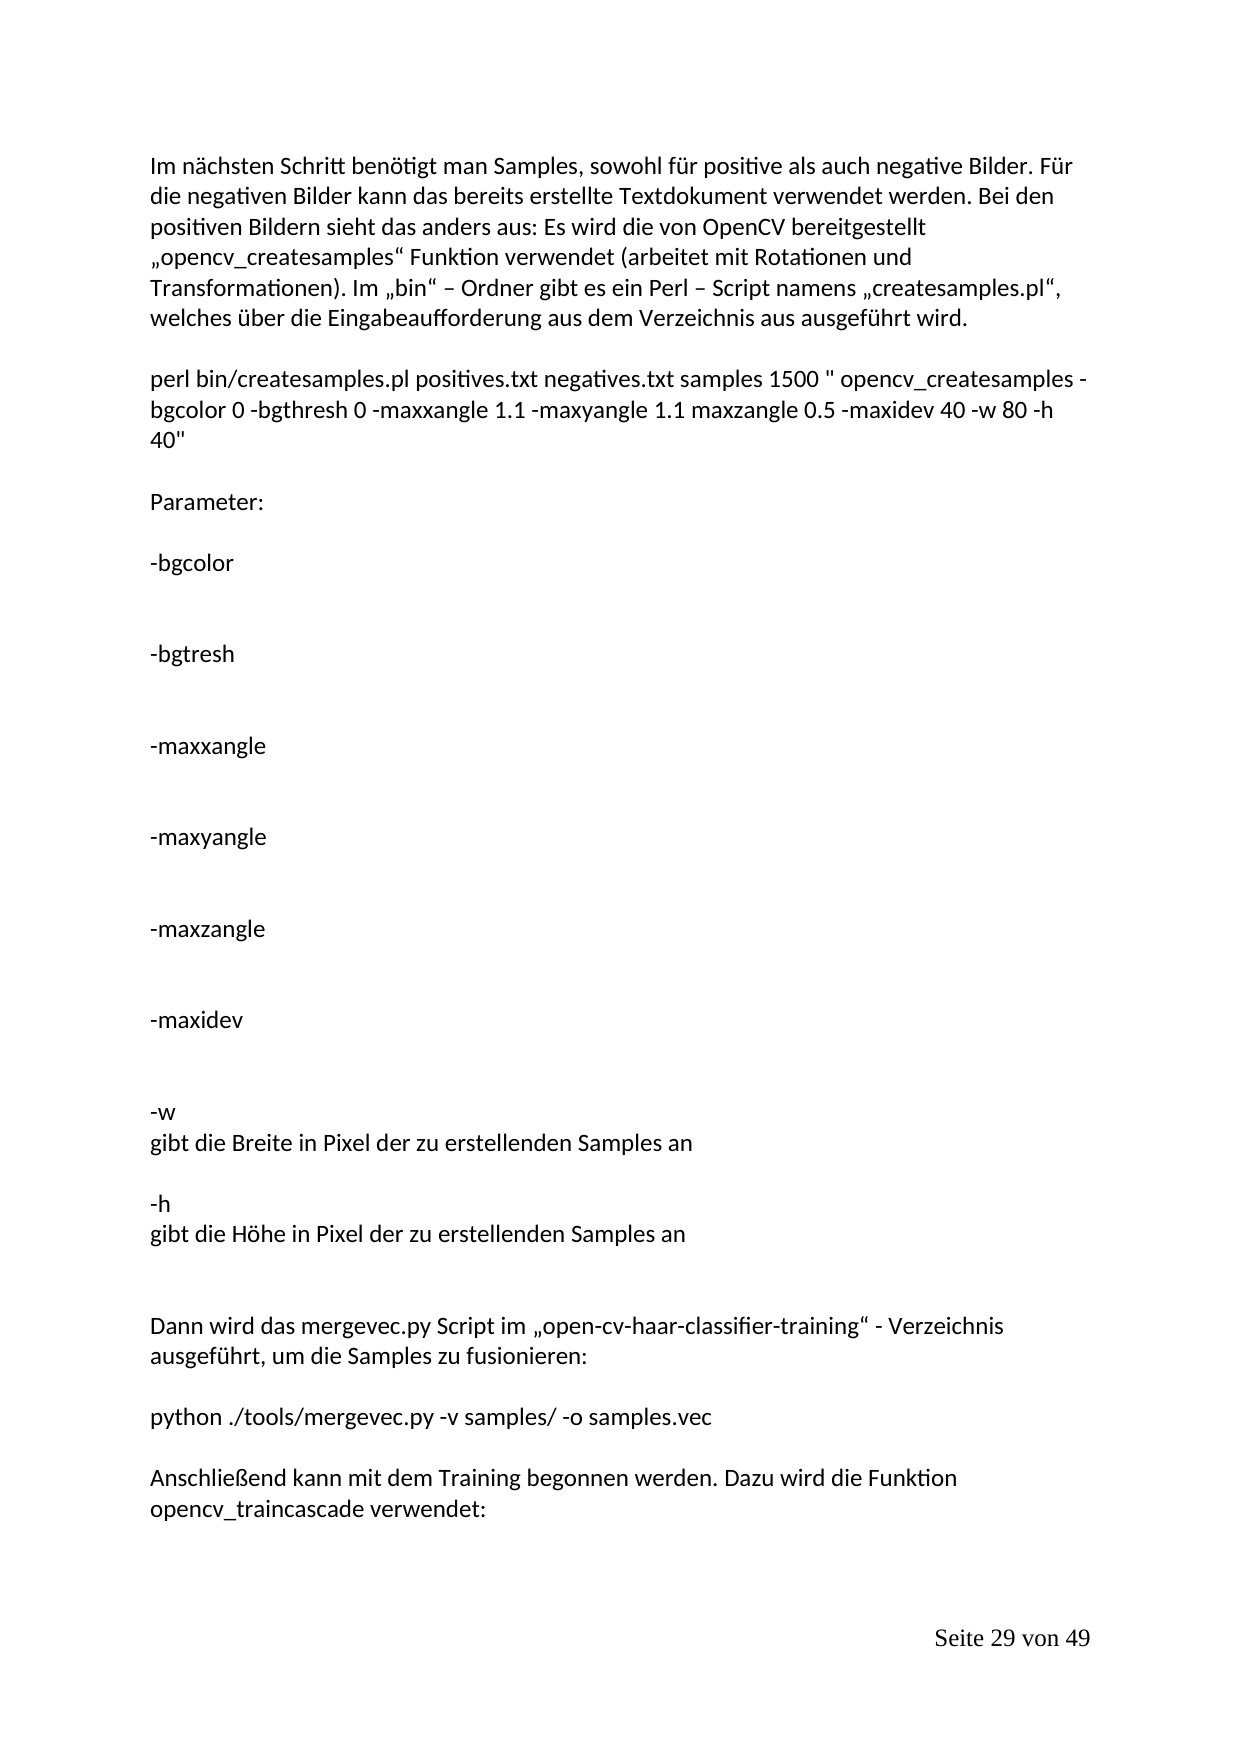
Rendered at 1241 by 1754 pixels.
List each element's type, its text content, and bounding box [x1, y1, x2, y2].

text Dann wird das mergevec.py Script im „open-cv-haar-classifier-training“ - Verzeichnis ausgeführt, um die Samples zu fusionieren: [150, 1310, 1090, 1371]
text -bgtresh [150, 638, 1090, 669]
text Parameter: [150, 486, 1090, 516]
text -maxxangle [150, 730, 1090, 760]
text -h [150, 1188, 1090, 1218]
text -bgcolor [150, 547, 1090, 577]
text -maxidev [150, 1004, 1090, 1035]
text Anschließend kann mit dem Training begonnen werden. Dazu wird die Funktion opencv_traincascade verwendet: [150, 1462, 1090, 1523]
text -w [150, 1096, 1090, 1127]
text -maxyangle [150, 821, 1090, 852]
text Im nächsten Schritt benötigt man Samples, sowohl für positive als auch negative Bilder. Für die negativen Bilder kann das bereits erstellte Textdokument verwendet werden. Bei den positiven Bildern sieht das anders aus: Es wird die von OpenCV bereitgestellt „opencv_createsamples“ Funktion verwendet (arbeitet mit Rotationen und Transformationen). Im „bin“ – Ordner gibt es ein Perl – Script namens „createsamples.pl“, welches über die Eingabeaufforderung aus dem Verzeichnis aus ausgeführt wird. [150, 150, 1090, 333]
text gibt die Höhe in Pixel der zu erstellenden Samples an [150, 1218, 1090, 1249]
text -maxzangle [150, 913, 1090, 943]
text perl bin/createsamples.pl positives.txt negatives.txt samples 1500 " opencv_createsamples -bgcolor 0 -bgthresh 0 -maxxangle 1.1 -maxyangle 1.1 maxzangle 0.5 -maxidev 40 -w 80 -h 40" [150, 364, 1090, 455]
text gibt die Breite in Pixel der zu erstellenden Samples an [150, 1127, 1090, 1157]
text python ./tools/mergevec.py -v samples/ -o samples.vec [150, 1401, 1090, 1432]
